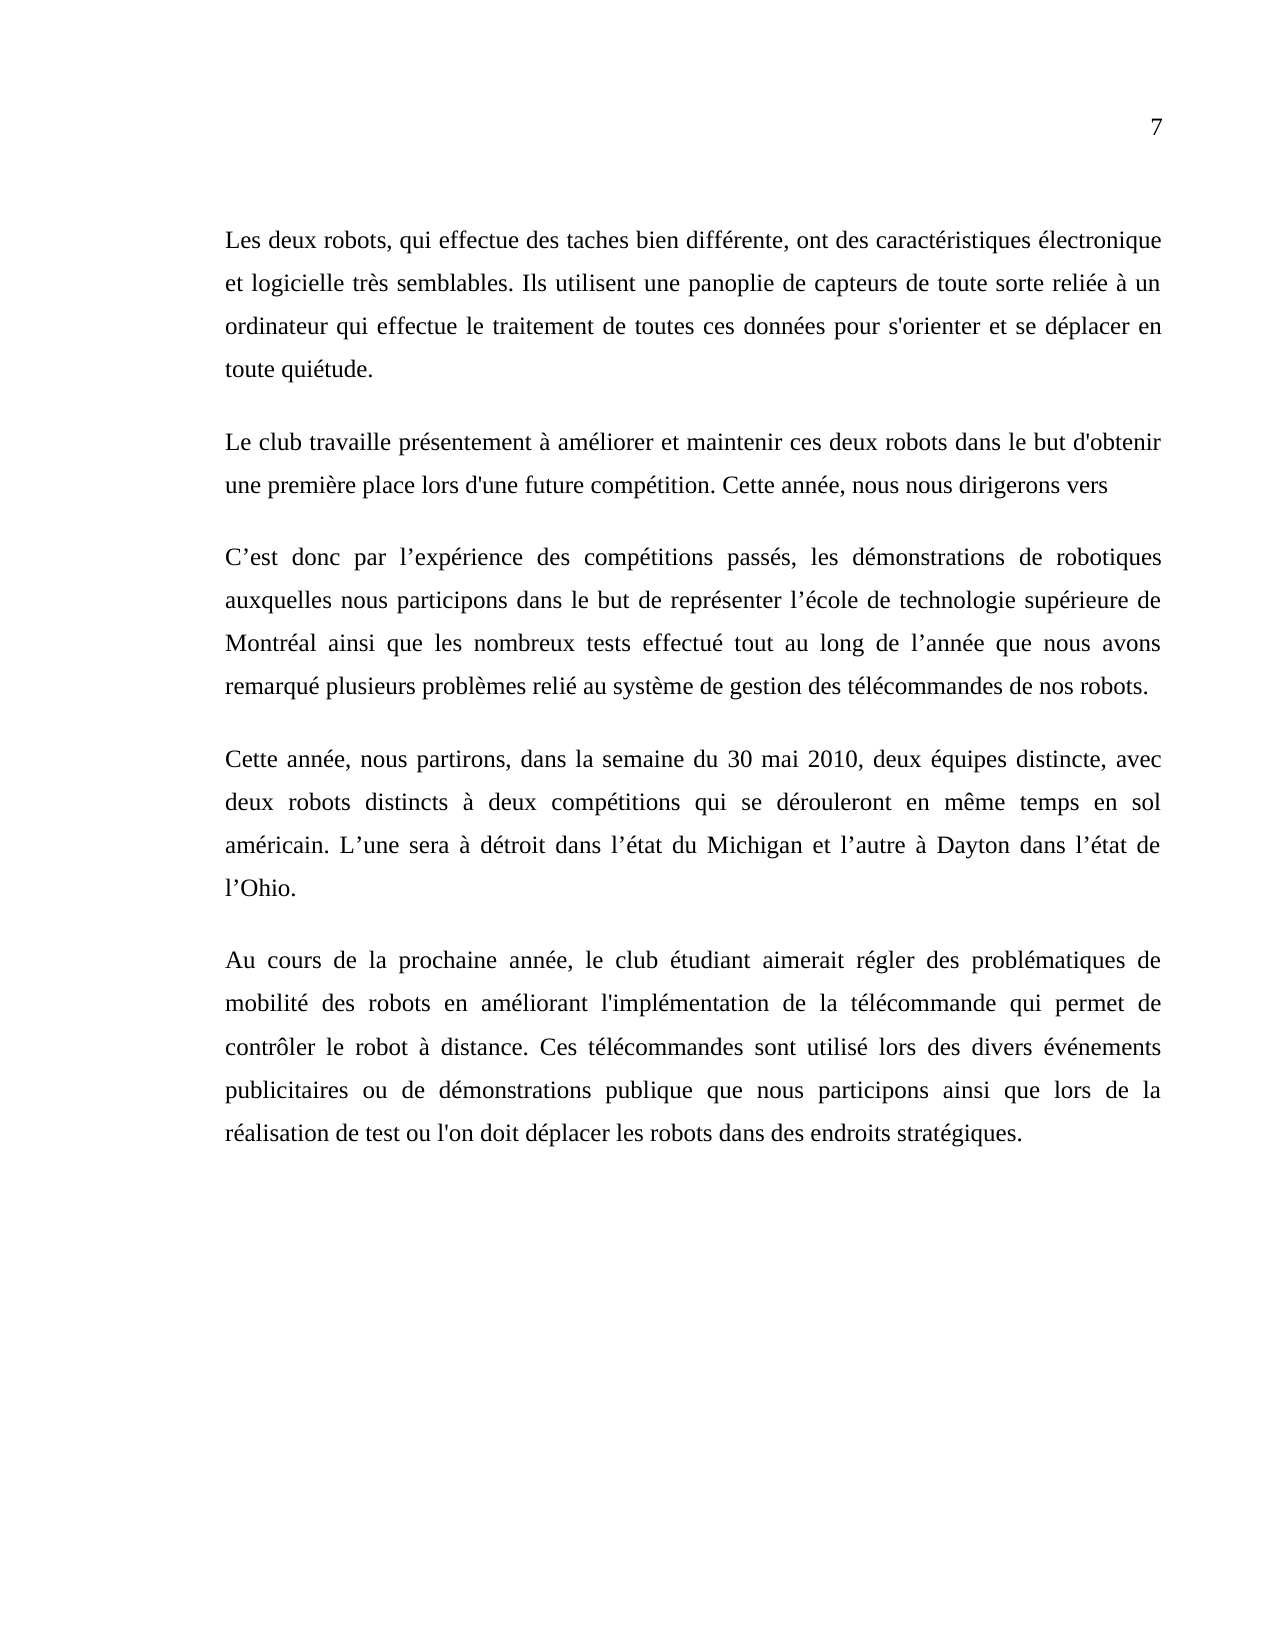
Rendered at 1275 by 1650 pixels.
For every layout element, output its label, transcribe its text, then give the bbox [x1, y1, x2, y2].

text Cette année, nous partirons, dans la semaine du 30 mai 2010, deux équipes distincte, avec deux robots distincts à deux compétitions qui se dérouleront en même temps en sol américain. L’une sera à détroit dans l’état du Michigan et l’autre à Dayton dans l’état de l’Ohio. [225, 744, 1162, 902]
text Les deux robots, qui effectue des taches bien différente, ont des caractéristiques électronique et logicielle très semblables. Ils utilisent une panoplie de capteurs de toute sorte reliée à un ordinateur qui effectue le traitement de toutes ces données pour s'orienter et se déplacer en toute quiétude. [225, 225, 1162, 383]
text C’est donc par l’expérience des compétitions passés, les démonstrations de robotiques auxquelles nous participons dans le but de représenter l’école de technologie supérieure de Montréal ainsi que les nombreux tests effectué tout au long de l’année que nous avons remarqué plusieurs problèmes relié au système de gestion des télécommandes de nos robots. [225, 542, 1162, 700]
text Au cours de la prochaine année, le club étudiant aimerait régler des problématiques de mobilité des robots en améliorant l'implémentation de la télécommande qui permet de contrôler le robot à distance. Ces télécommandes sont utilisé lors des divers événements publicitaires ou de démonstrations publique que nous participons ainsi que lors de la réalisation de test ou l'on doit déplacer les robots dans des endroits stratégiques. [225, 945, 1162, 1147]
text Le club travaille présentement à améliorer et maintenir ces deux robots dans le but d'obtenir une première place lors d'une future compétition. Cette année, nous nous dirigerons vers [225, 427, 1162, 498]
